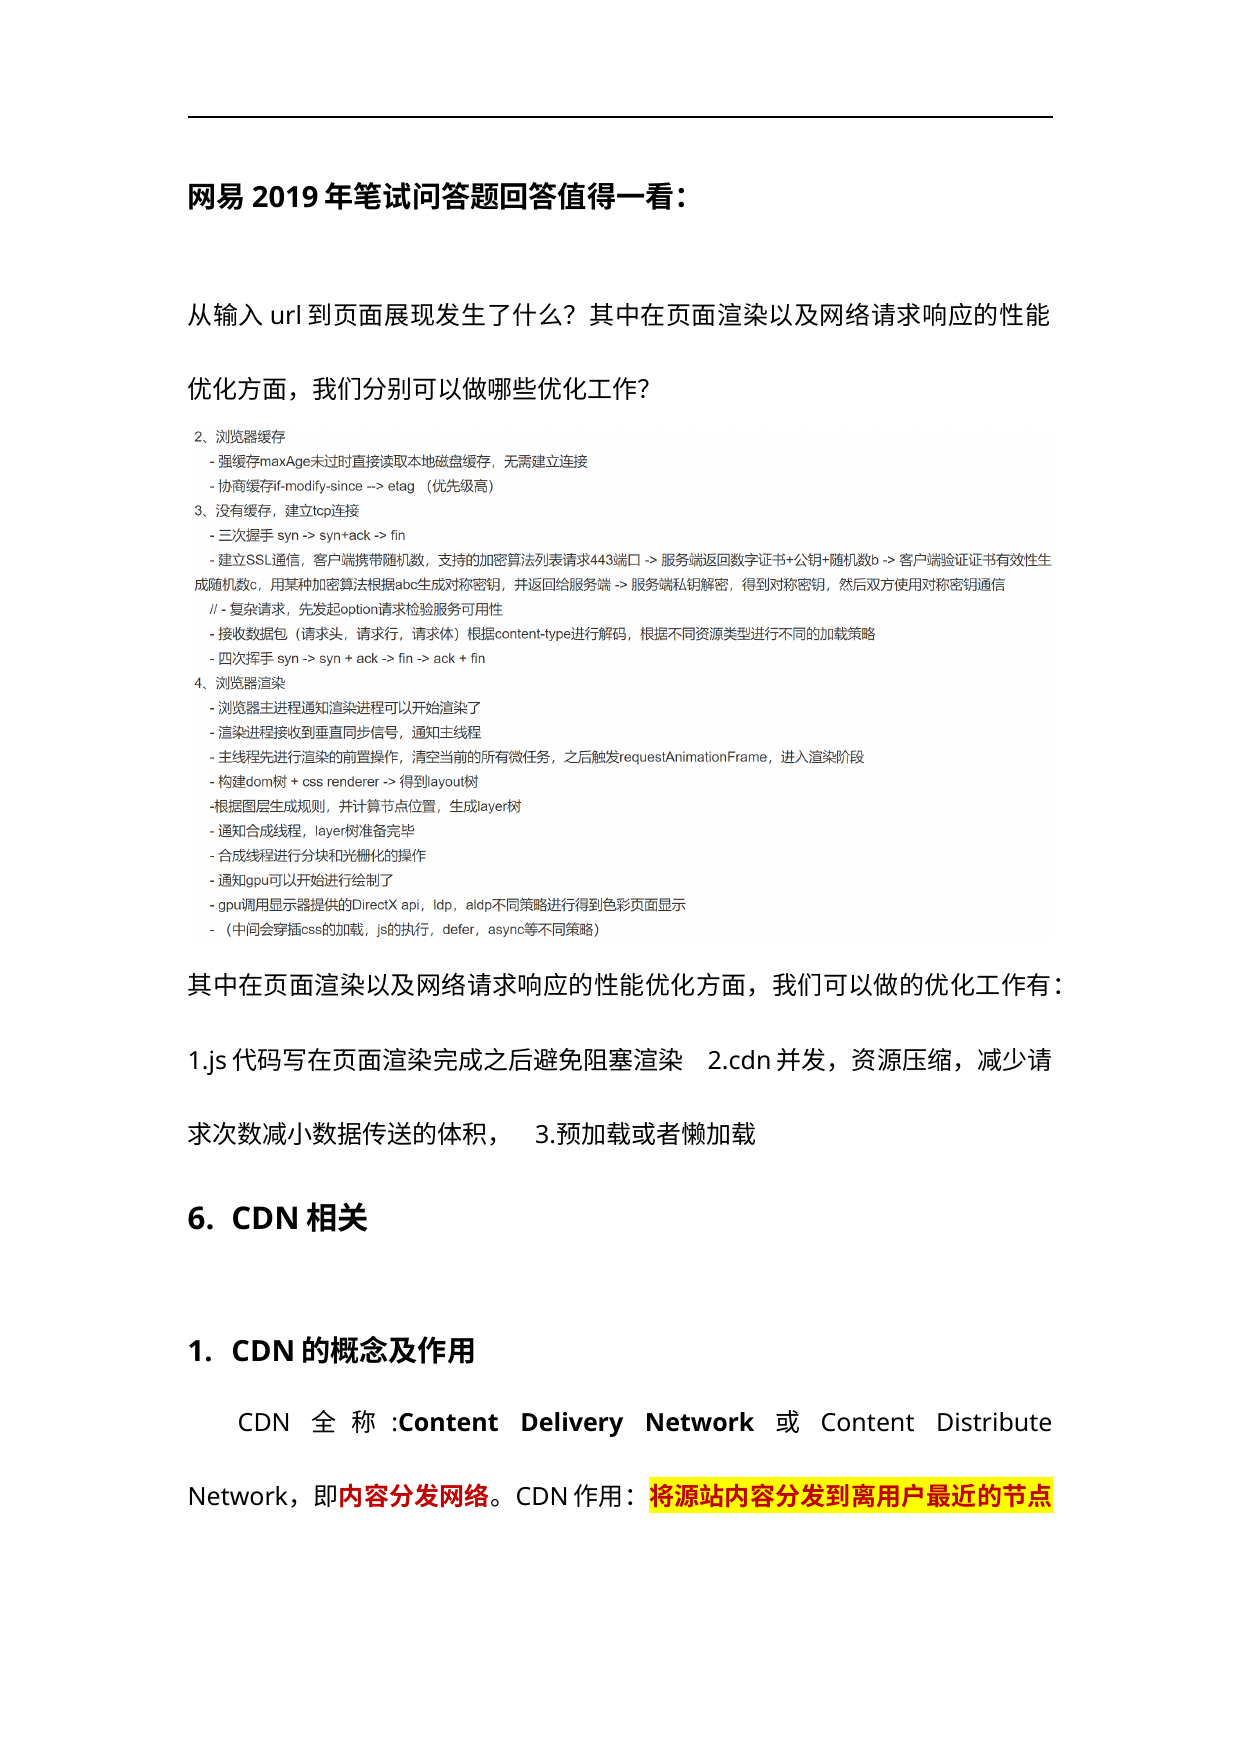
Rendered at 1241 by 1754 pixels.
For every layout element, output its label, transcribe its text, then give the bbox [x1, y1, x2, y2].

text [187, 1388, 1053, 1527]
subtitle 网易2019年笔试问答题回答值得一看： [187, 162, 1053, 227]
text 从输入url到页面展现发生了什么？其中在页面渲染以及网络请求响应的性能优化方面，我们分别可以做哪些优化工作？ [187, 281, 1053, 421]
subtitle CDN的概念及作用 [187, 1316, 1053, 1381]
subtitle CDN相关 [187, 1183, 1053, 1248]
picture [187, 426, 1053, 941]
text 其中在页面渲染以及网络请求响应的性能优化方面，我们可以做的优化工作有：1.js代码写在页面渲染完成之后避免阻塞渲染 2.cdn并发，资源压缩，减少请求次数减小数据传送的体积， 3.预加载或者懒加载 [187, 951, 1053, 1165]
